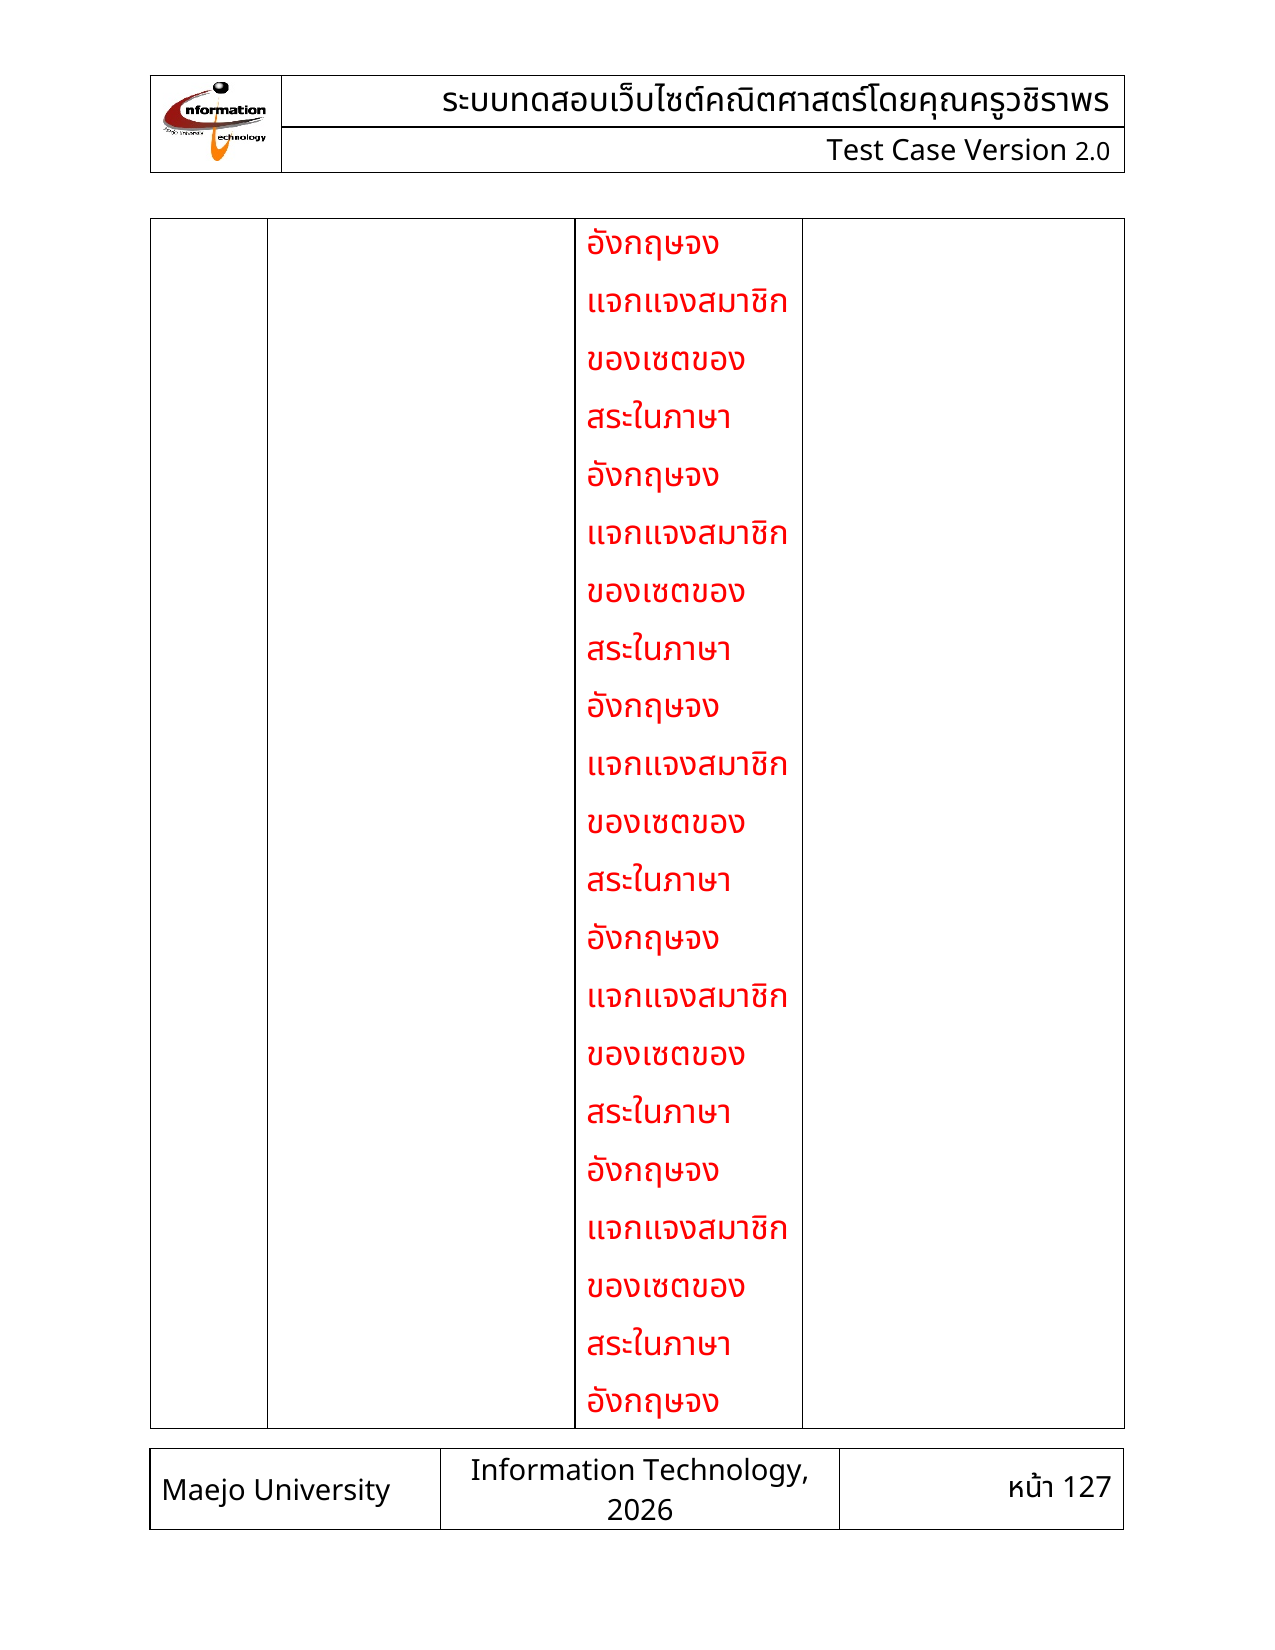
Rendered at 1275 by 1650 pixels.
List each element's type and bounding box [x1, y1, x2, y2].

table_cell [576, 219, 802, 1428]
picture [162, 82, 266, 161]
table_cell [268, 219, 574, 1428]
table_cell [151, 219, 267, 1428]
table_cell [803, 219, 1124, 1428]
